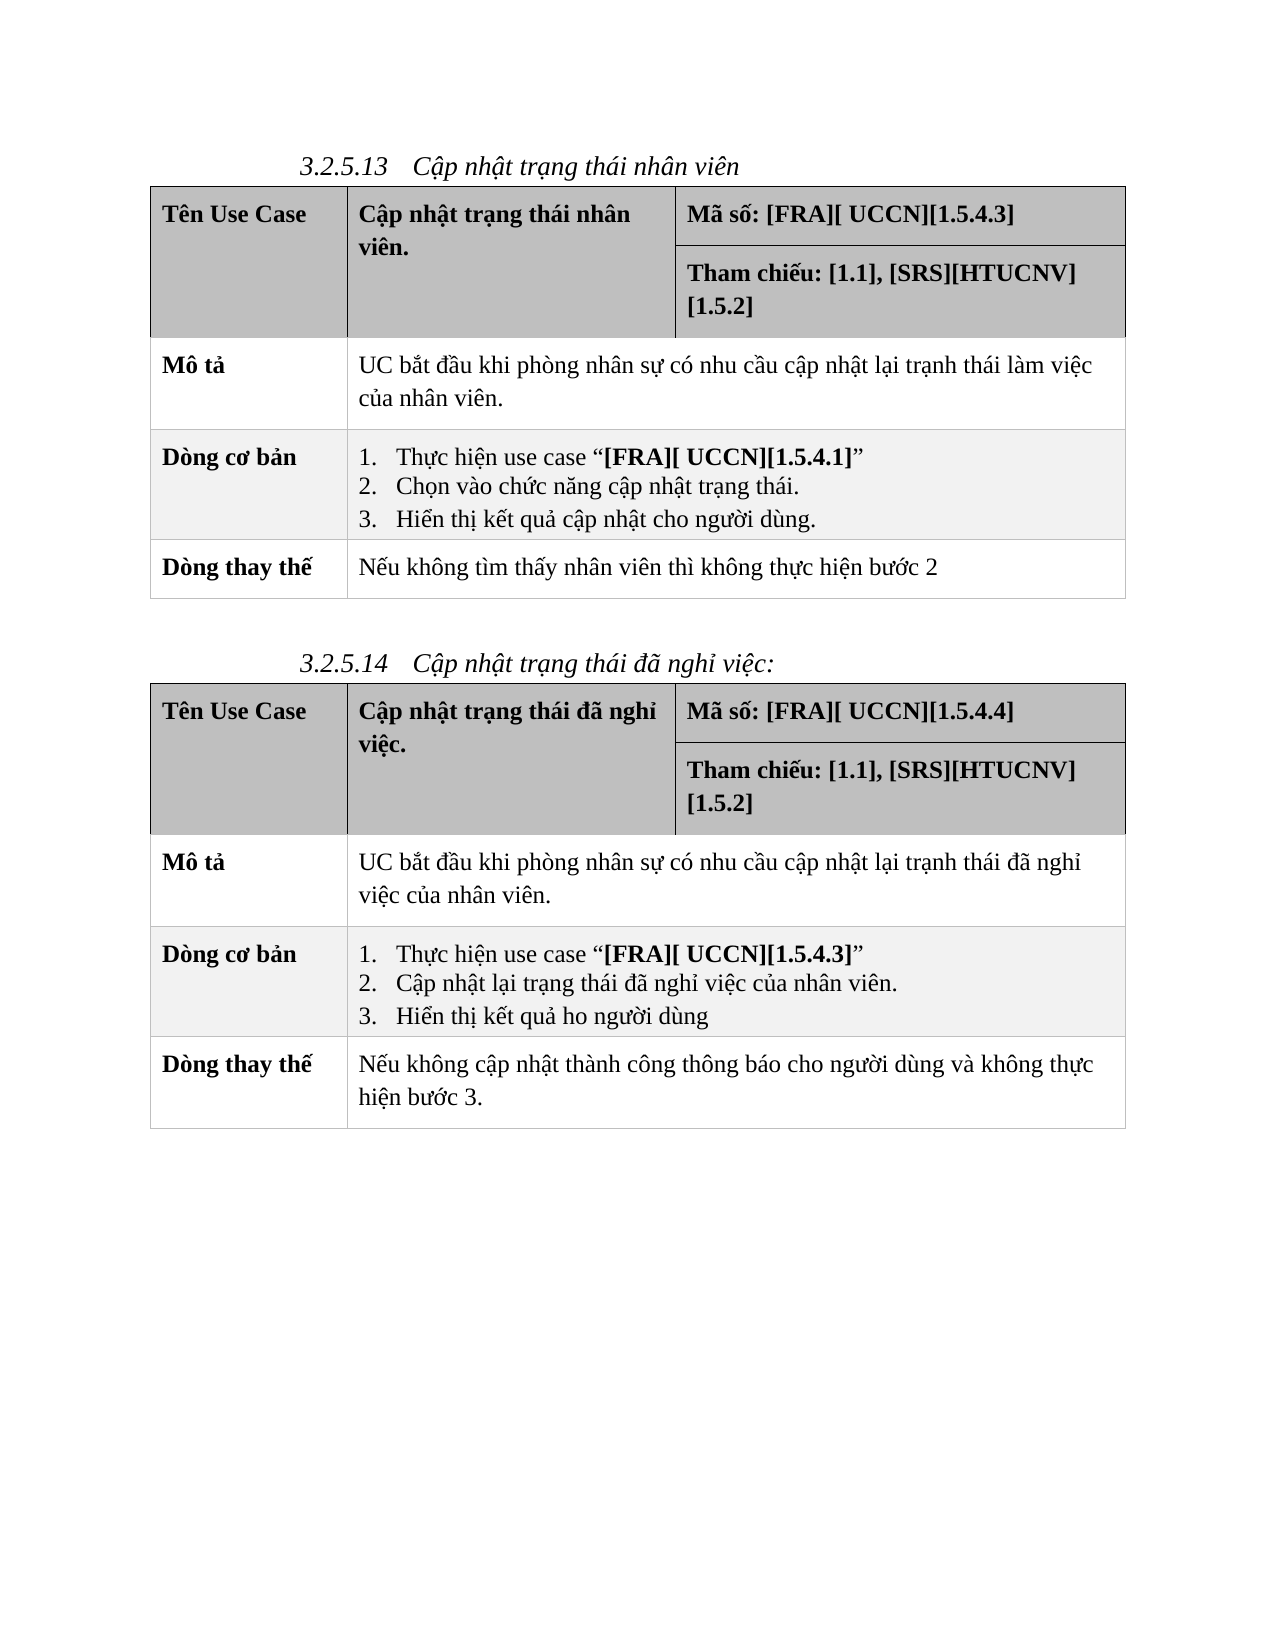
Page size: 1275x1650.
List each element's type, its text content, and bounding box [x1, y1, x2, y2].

table_header Cập nhật trạng thái nhân viên. [348, 187, 675, 337]
table_cell Thực hiện use case “[FRA][ UCCN][1.5.4.3]” Cập nhật lại trạng thái đã nghỉ việc của nhân viên. Hiển thị kết quả ho người dùng [348, 927, 1125, 1036]
table_cell Dòng thay thế [151, 1037, 347, 1128]
table_cell Nếu không cập nhật thành công thông báo cho người dùng và không thực hiện bước 3. [348, 1037, 1125, 1128]
table_header Mã số: [FRA][ UCCN][1.5.4.3] [676, 187, 1125, 245]
table_header Tên Use Case [151, 684, 347, 834]
table_cell Tham chiếu: [1.1], [SRS][HTUCNV][1.5.2] [676, 246, 1125, 337]
table_cell Mô tả [151, 835, 347, 926]
table_header Mã số: [FRA][ UCCN][1.5.4.4] [676, 684, 1125, 742]
table_cell Dòng cơ bản [151, 927, 347, 1036]
text Cập nhật trạng thái đã nghỉ việc: [300, 647, 1125, 678]
table_cell Dòng thay thế [151, 540, 347, 598]
table_cell Dòng cơ bản [151, 430, 347, 539]
table_cell Thực hiện use case “[FRA][ UCCN][1.5.4.1]” Chọn vào chức năng cập nhật trạng thái. Hiển thị kết quả cập nhật cho người dùng. [348, 430, 1125, 539]
table_cell Mô tả [151, 338, 347, 429]
table_cell Nếu không tìm thấy nhân viên thì không thực hiện bước 2 [348, 540, 1125, 598]
table_cell UC bắt đầu khi phòng nhân sự có nhu cầu cập nhật lại trạnh thái đã nghỉ việc của nhân viên. [348, 835, 1125, 926]
text Cập nhật trạng thái nhân viên [300, 150, 1125, 181]
table_cell UC bắt đầu khi phòng nhân sự có nhu cầu cập nhật lại trạnh thái làm việc của nhân viên. [348, 338, 1125, 429]
table_cell Tham chiếu: [1.1], [SRS][HTUCNV][1.5.2] [676, 743, 1125, 834]
table_header Cập nhật trạng thái đã nghỉ việc. [348, 684, 675, 834]
table_header Tên Use Case [151, 187, 347, 337]
